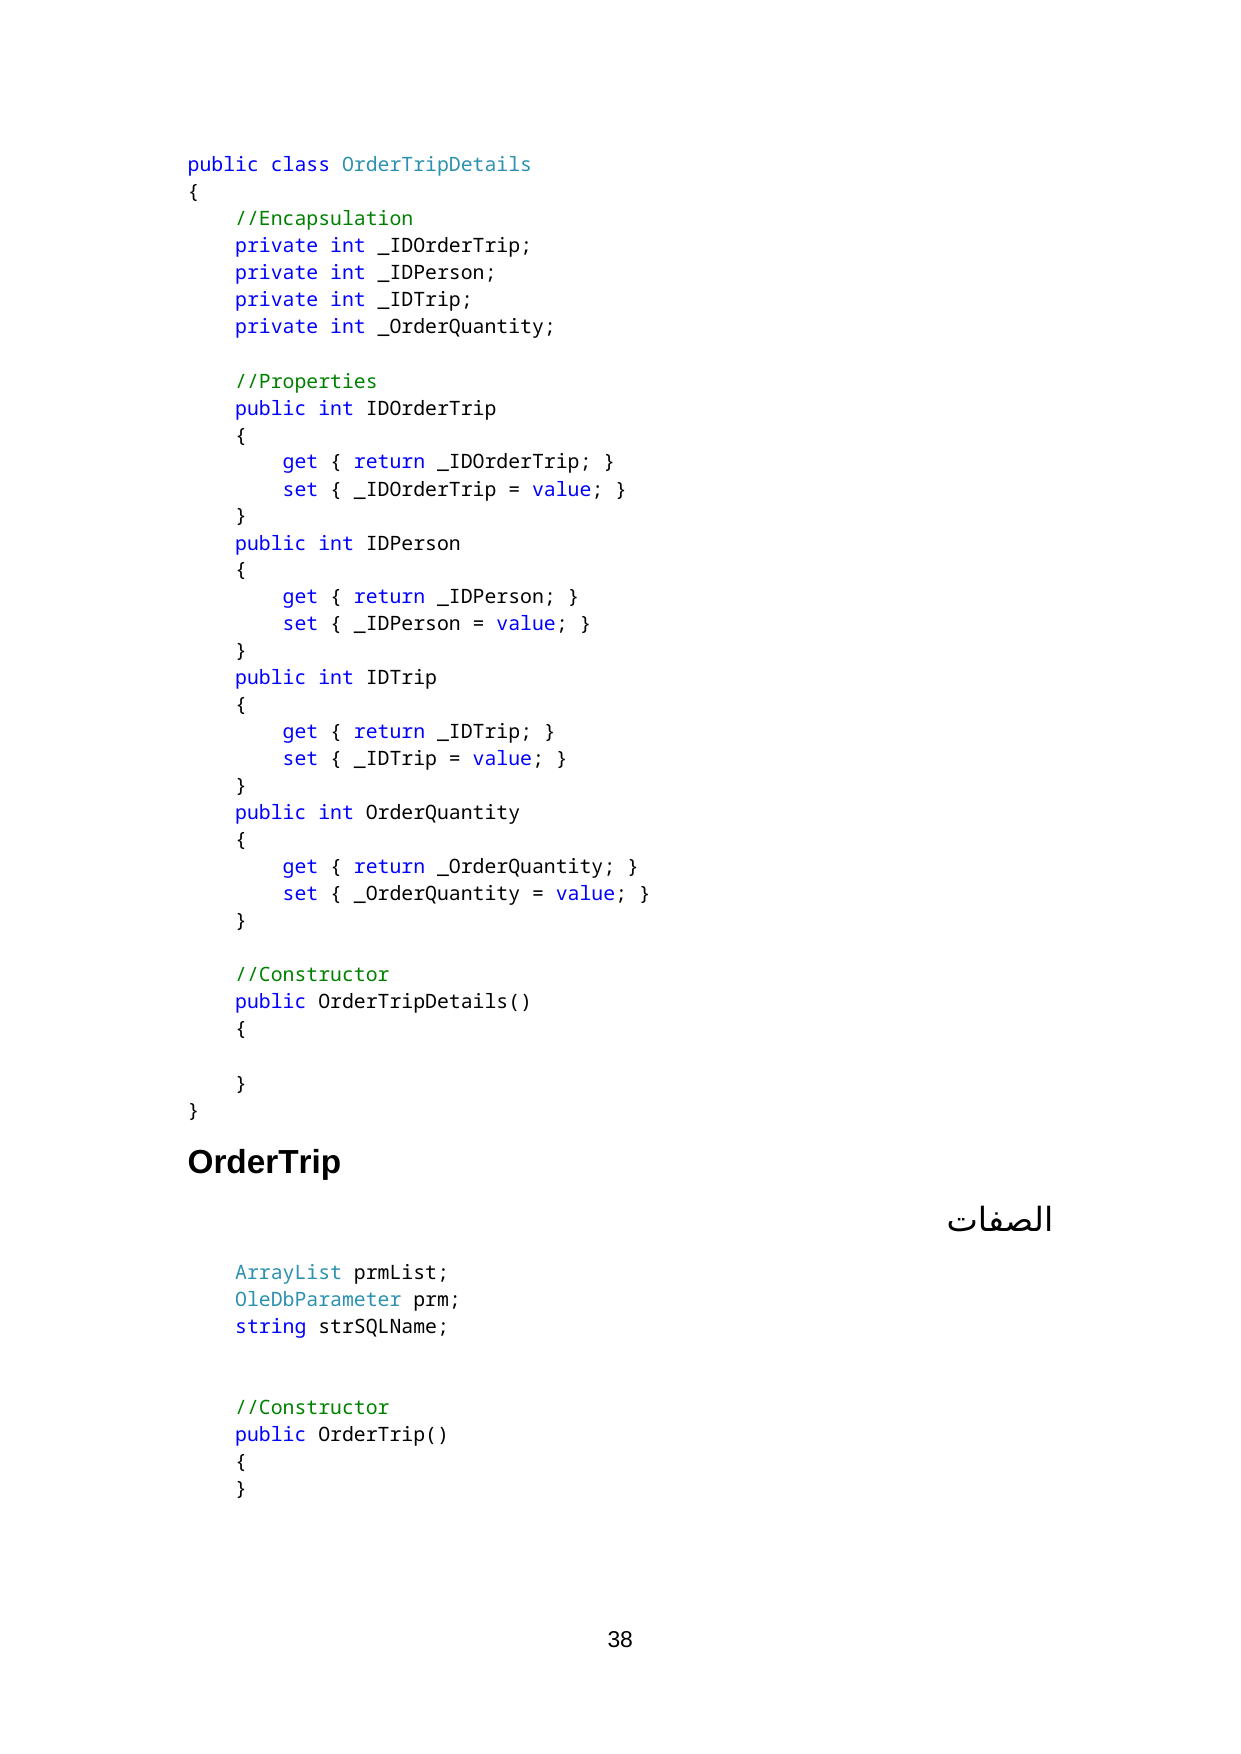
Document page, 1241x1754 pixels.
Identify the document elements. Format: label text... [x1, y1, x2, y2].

text OleDbParameter prm; [187, 1285, 1053, 1312]
text } [187, 1069, 1053, 1096]
text set { _IDTrip = value; } [187, 744, 1053, 772]
text private int _IDOrderTrip; [187, 231, 1053, 258]
text private int _IDTrip; [187, 285, 1053, 312]
text { [187, 1447, 1053, 1474]
text string strSQLName; [187, 1312, 1053, 1339]
text public int IDTrip [187, 664, 1053, 691]
text الصفات [187, 1200, 1053, 1239]
text } [187, 502, 1053, 529]
text //Constructor [187, 1393, 1053, 1420]
text } [187, 772, 1053, 798]
text private int _OrderQuantity; [187, 312, 1053, 339]
text set { _OrderQuantity = value; } [187, 879, 1053, 906]
text { [187, 177, 1053, 204]
text public int IDOrderTrip [187, 394, 1053, 421]
text get { return _IDTrip; } [187, 718, 1053, 744]
text //Encapsulation [187, 204, 1053, 231]
text get { return _IDOrderTrip; } [187, 448, 1053, 475]
text private int _IDPerson; [187, 258, 1053, 285]
text public OrderTrip() [187, 1420, 1053, 1447]
text public int OrderQuantity [187, 798, 1053, 826]
text ArrayList prmList; [187, 1258, 1053, 1285]
text //Constructor [187, 960, 1053, 987]
text public OrderTripDetails() [187, 987, 1053, 1014]
text public class OrderTripDetails [187, 150, 1053, 177]
text get { return _OrderQuantity; } [187, 852, 1053, 879]
text set { _IDPerson = value; } [187, 610, 1053, 637]
text } [187, 1474, 1053, 1501]
text OrderTrip [187, 1142, 1053, 1181]
text public int IDPerson [187, 529, 1053, 556]
text } [187, 906, 1053, 933]
text { [187, 691, 1053, 718]
text } [187, 637, 1053, 664]
text { [187, 826, 1053, 852]
text set { _IDOrderTrip = value; } [187, 475, 1053, 502]
text //Properties [187, 367, 1053, 394]
text { [187, 1014, 1053, 1041]
text { [187, 556, 1053, 583]
text } [187, 1096, 1053, 1123]
text get { return _IDPerson; } [187, 583, 1053, 610]
text { [187, 421, 1053, 448]
